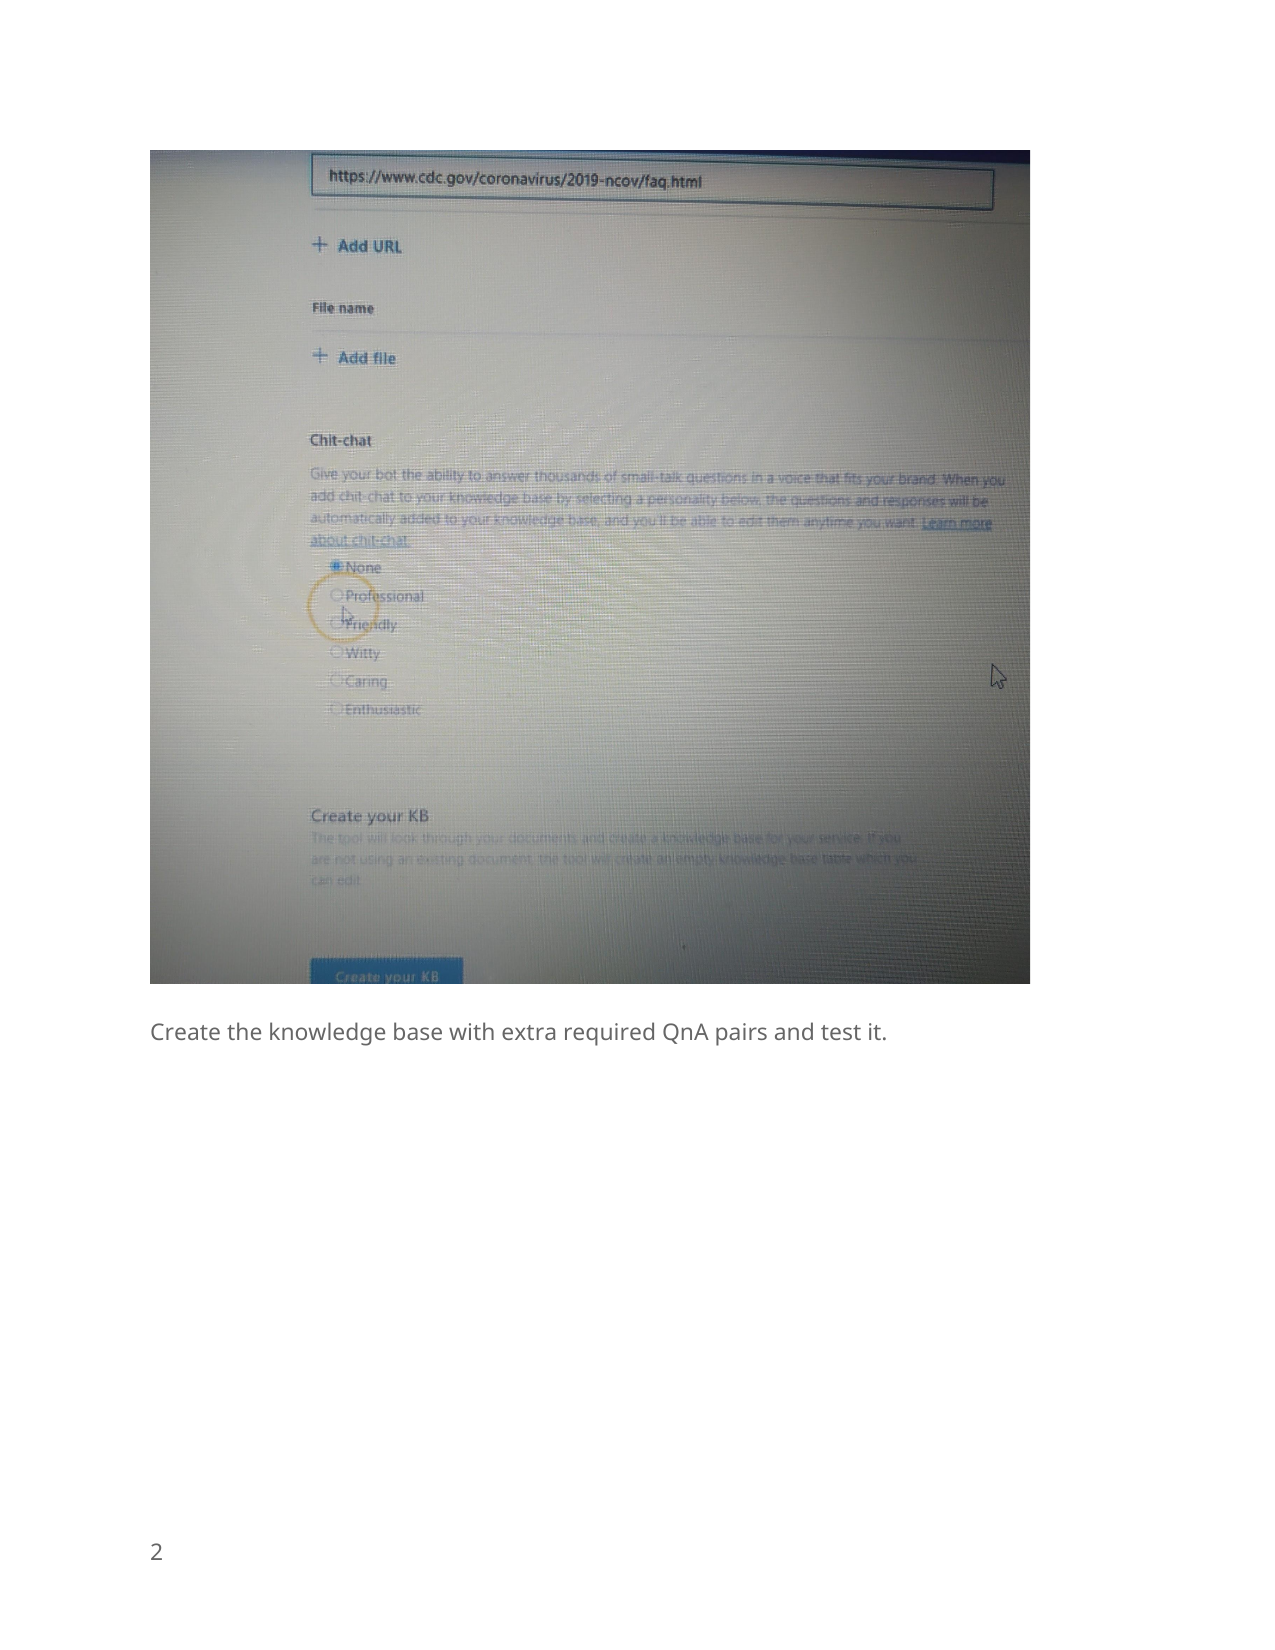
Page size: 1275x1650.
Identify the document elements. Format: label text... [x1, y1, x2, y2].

picture [150, 150, 1030, 984]
text Create the knowledge base with extra required QnA pairs and test it. [150, 1016, 1125, 1047]
